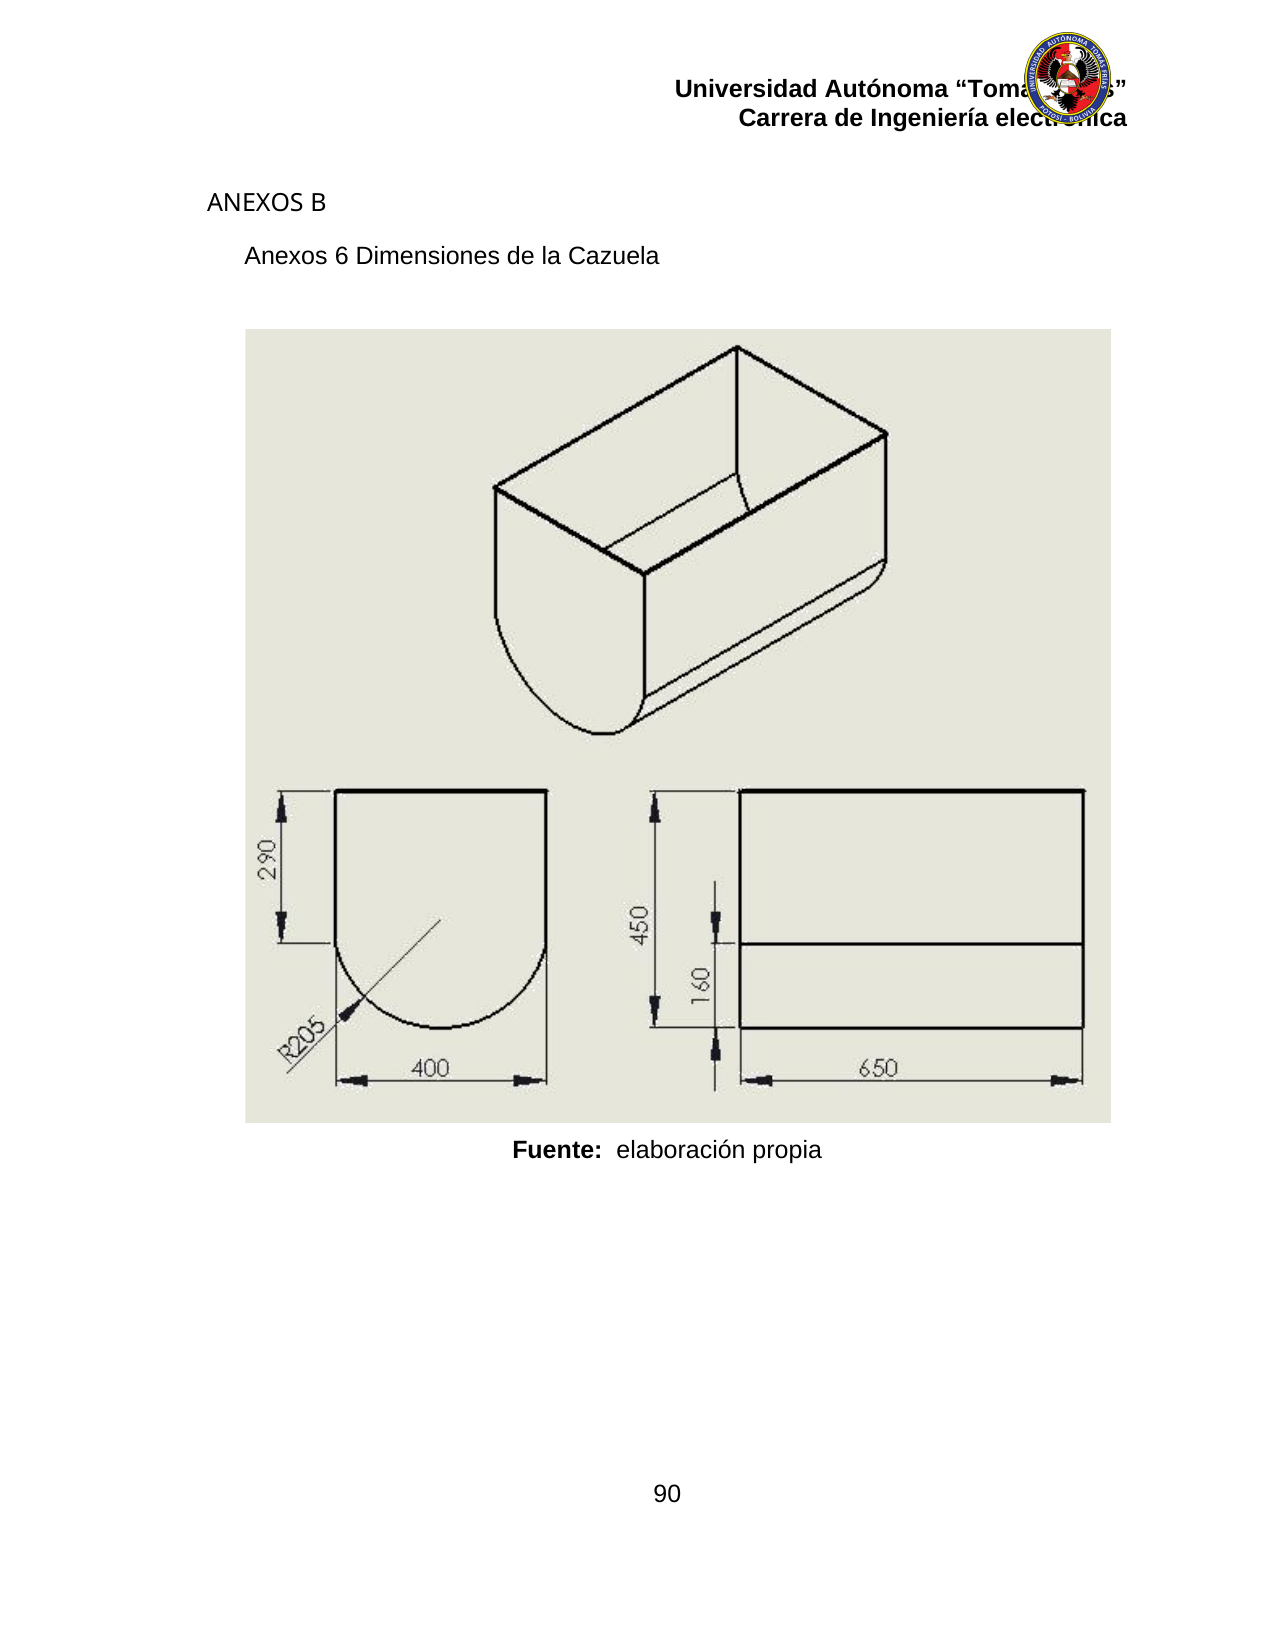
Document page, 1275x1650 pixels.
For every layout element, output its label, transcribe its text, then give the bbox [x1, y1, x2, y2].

picture [245, 329, 1111, 1123]
subtitle ANEXOS B [207, 185, 1127, 219]
text Fuente: elaboración propia [207, 1135, 1127, 1164]
picture [1024, 32, 1111, 124]
